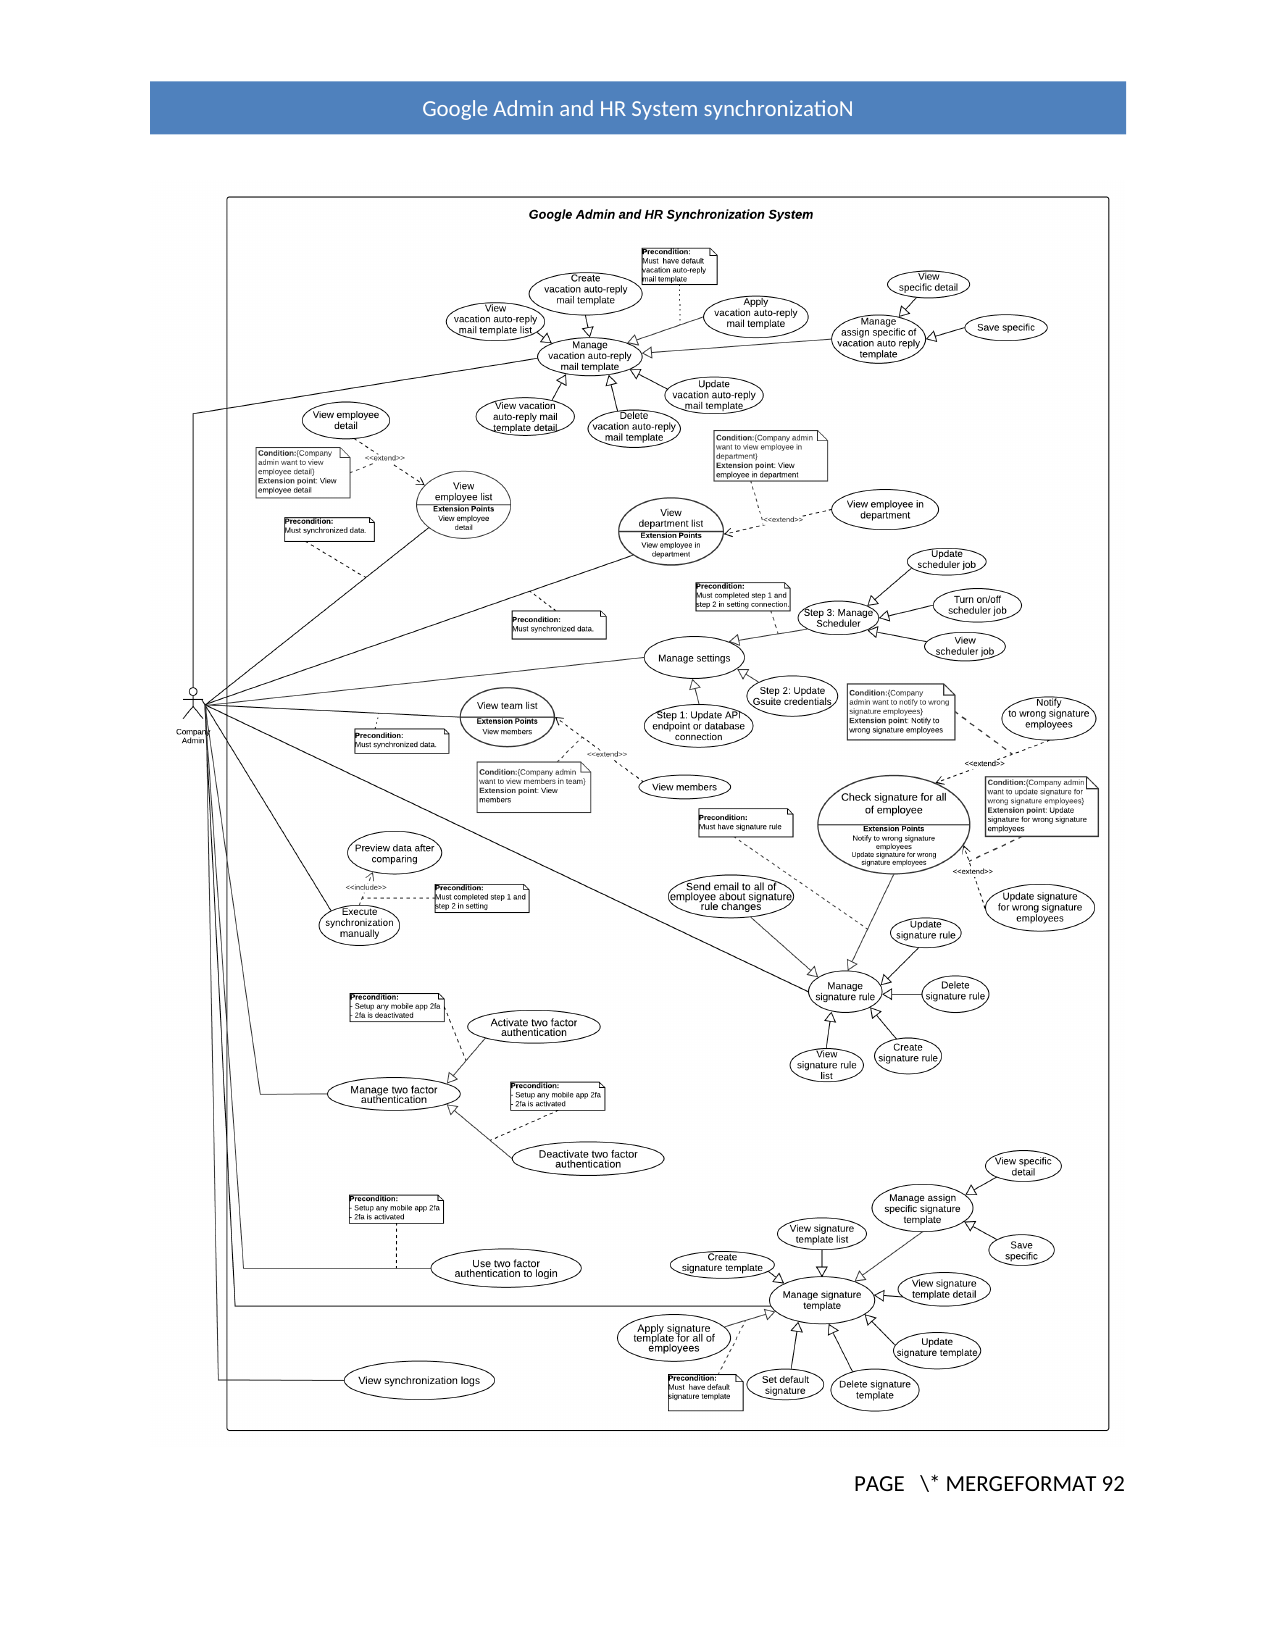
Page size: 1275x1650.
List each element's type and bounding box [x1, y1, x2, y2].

picture [150, 180, 1125, 1447]
